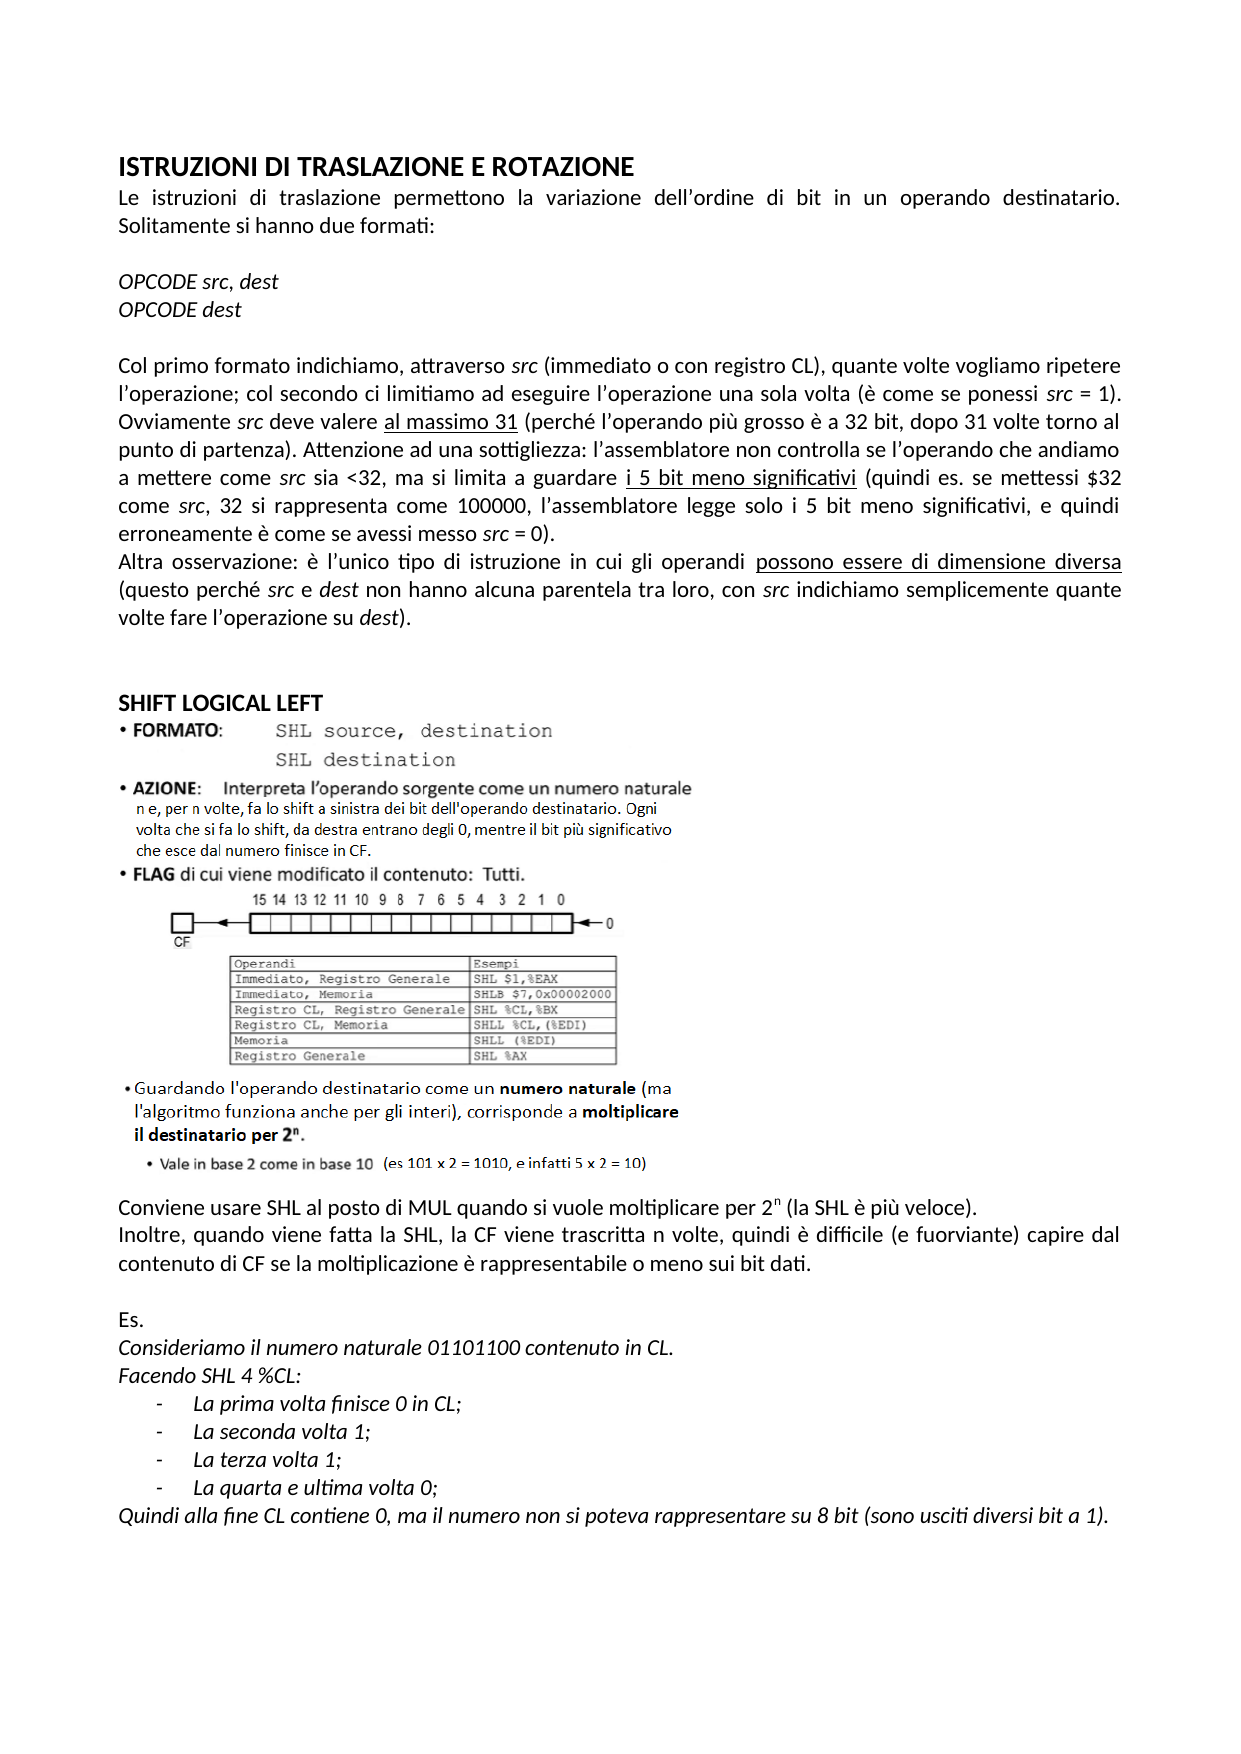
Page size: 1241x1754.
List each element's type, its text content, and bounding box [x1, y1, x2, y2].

text Col primo formato indichiamo, attraverso src (immediato o con registro CL), quante volte vogliamo ripetere l’operazione; col secondo ci limitiamo ad eseguire l’operazione una sola volta (è come se ponessi src = 1). Ovviamente src deve valere al massimo 31 (perché l’operando più grosso è a 32 bit, dopo 31 volte torno al punto di partenza). Attenzione ad una sottigliezza: l’assemblatore non controlla se l’operando che andiamo a mettere come src sia <32, ma si limita a guardare i 5 bit meno significativi (quindi es. se mettessi $32 come src, 32 si rappresenta come 100000, l’assemblatore legge solo i 5 bit meno significativi, e quindi erroneamente è come se avessi messo src = 0). [118, 351, 1122, 547]
text Le istruzioni di traslazione permettono la variazione dell’ordine di bit in un operando destinatario. Solitamente si hanno due formati: [118, 183, 1122, 239]
list La prima volta finisce 0 in CL; [156, 1389, 1122, 1417]
text Quindi alla fine CL contiene 0, ma il numero non si poteva rappresentare su 8 bit (sono usciti diversi bit a 1). [118, 1501, 1122, 1529]
text SHIFT LOGICAL LEFT [118, 688, 1122, 718]
text OPCODE src, dest [118, 267, 1122, 295]
list La seconda volta 1; [156, 1417, 1122, 1445]
text Consideriamo il numero naturale 01101100 contenuto in CL. [118, 1333, 1122, 1361]
text Altra osservazione: è l’unico tipo di istruzione in cui gli operandi possono essere di dimensione diversa (questo perché src e dest non hanno alcuna parentela tra loro, con src indichiamo semplicemente quante volte fare l’operazione su dest). [118, 547, 1122, 632]
picture [118, 718, 704, 1193]
text Es. [118, 1305, 1122, 1333]
text Facendo SHL 4 %CL: [118, 1361, 1122, 1389]
text Conviene usare SHL al posto di MUL quando si vuole moltiplicare per 2n (la SHL è più veloce). [118, 1193, 1122, 1221]
text Inoltre, quando viene fatta la SHL, la CF viene trascritta n volte, quindi è difficile (e fuorviante) capire dal contenuto di CF se la moltiplicazione è rappresentabile o meno sui bit dati. [118, 1221, 1122, 1277]
text ISTRUZIONI DI TRASLAZIONE E ROTAZIONE [118, 148, 1122, 183]
list La terza volta 1; [156, 1445, 1122, 1473]
text OPCODE dest [118, 295, 1122, 323]
list La quarta e ultima volta 0; [156, 1473, 1122, 1501]
